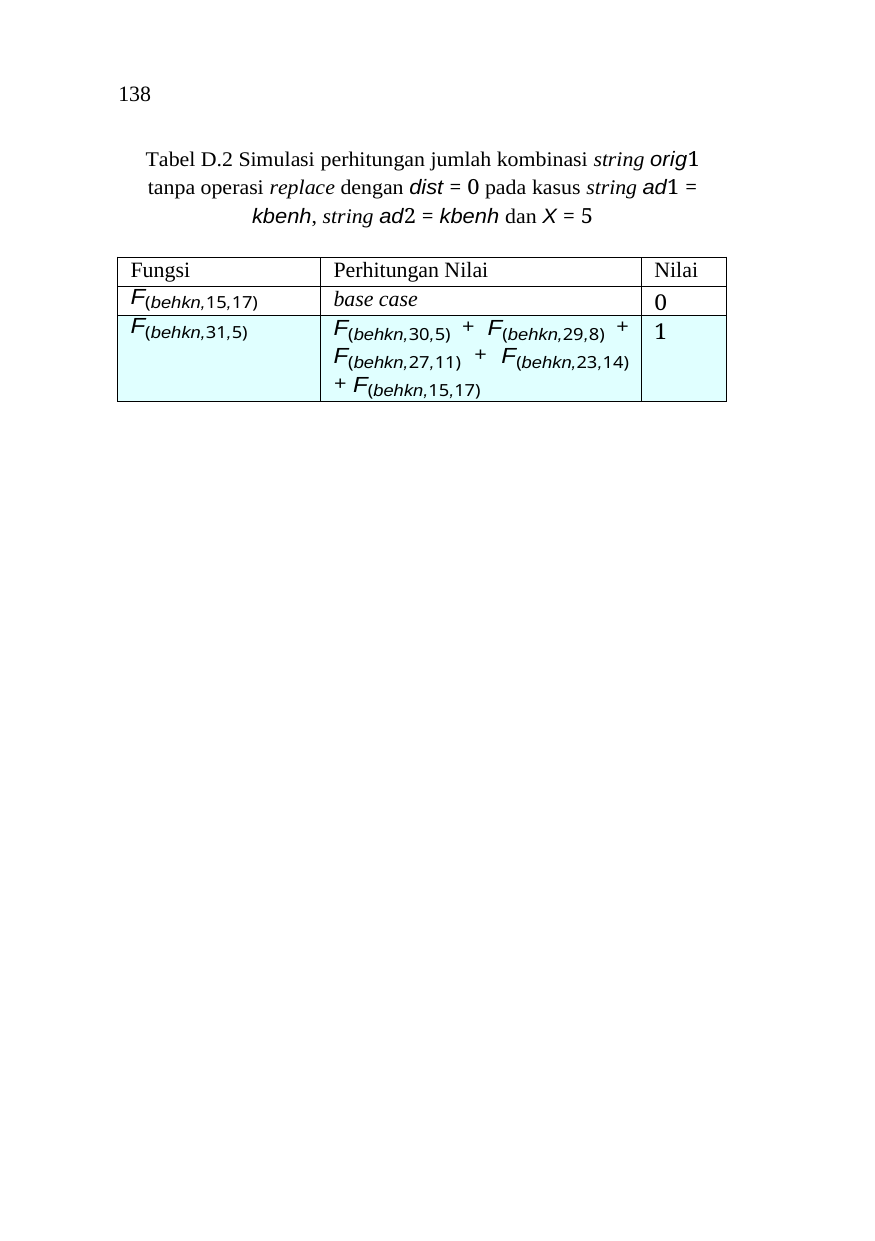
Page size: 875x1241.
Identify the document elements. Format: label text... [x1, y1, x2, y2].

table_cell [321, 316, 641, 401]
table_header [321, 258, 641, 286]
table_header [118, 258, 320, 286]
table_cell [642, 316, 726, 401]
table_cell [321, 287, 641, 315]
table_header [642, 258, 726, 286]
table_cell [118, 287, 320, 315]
text Tabel D.2 Simulasi perhitungan jumlah kombinasi string orig1 tanpa operasi replace dengan dist = 0 pada kasus string ad1 = kbenh, string ad2 = kbenh dan X = 5 [121, 144, 724, 229]
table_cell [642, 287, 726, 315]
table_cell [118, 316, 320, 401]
